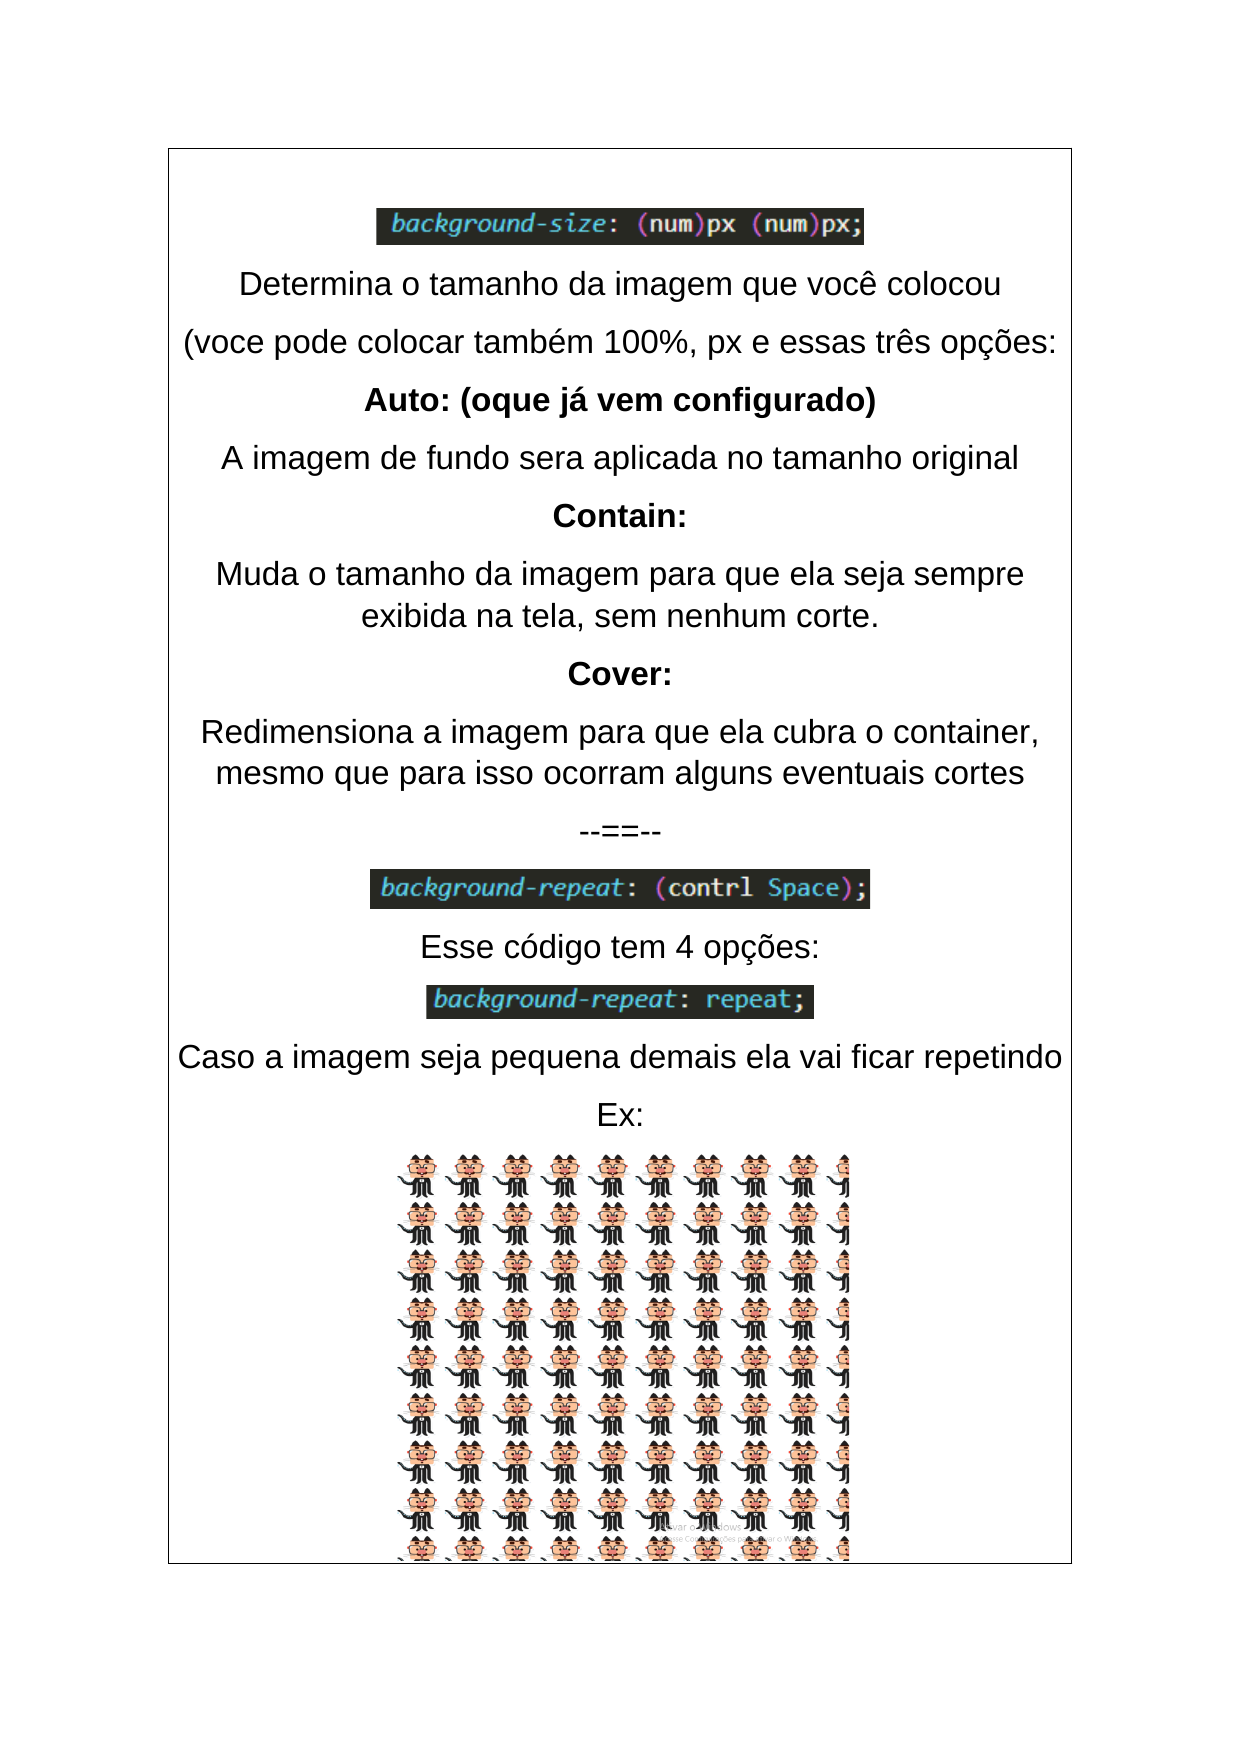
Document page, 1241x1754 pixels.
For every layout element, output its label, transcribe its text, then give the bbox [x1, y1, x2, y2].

picture [376, 208, 864, 245]
text Auto: (oque já vem configurado) [169, 377, 1071, 418]
text Cover: [169, 651, 1071, 692]
text --==-- [169, 808, 1071, 850]
picture [396, 1153, 850, 1561]
text (voce pode colocar também 100%, px e essas três opções: [169, 319, 1071, 360]
text Muda o tamanho da imagem para que ela seja sempre exibida na tela, sem nenhum corte. [169, 551, 1071, 634]
text Determina o tamanho da imagem que você colocou [169, 261, 1071, 302]
text A imagem de fundo sera aplicada no tamanho original [169, 435, 1071, 476]
text Caso a imagem seja pequena demais ela vai ficar repetindo [169, 1034, 1071, 1076]
text Ex: [169, 1092, 1071, 1134]
picture [370, 869, 871, 909]
text Redimensiona a imagem para que ela cubra o container, mesmo que para isso ocorram alguns eventuais cortes [169, 709, 1071, 792]
text Esse código tem 4 opções: [169, 924, 1071, 966]
text Contain: [169, 493, 1071, 534]
picture [426, 985, 814, 1019]
